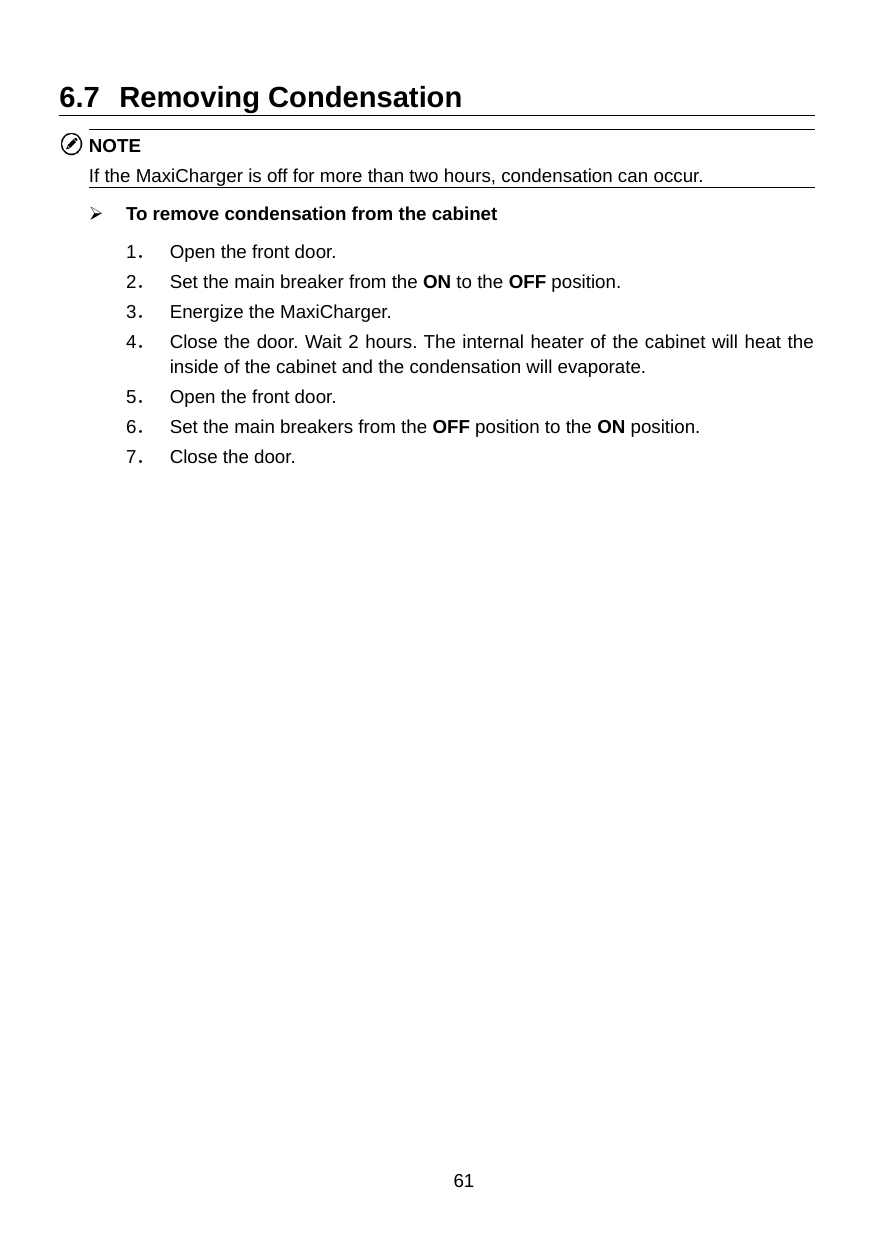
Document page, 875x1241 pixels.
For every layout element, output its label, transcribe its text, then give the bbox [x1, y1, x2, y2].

list Open the front door. [126, 383, 815, 408]
list Open the front door. [126, 238, 815, 263]
list Set the main breaker from the ON to the OFF position. [126, 268, 815, 293]
subtitle Removing Condensation [59, 84, 815, 115]
list Energize the MaxiCharger. [126, 298, 815, 323]
list Set the main breakers from the OFF position to the ON position. [126, 413, 815, 438]
text If the MaxiCharger is off for more than two hours, condensation can occur. [89, 162, 815, 187]
text NOTE [89, 130, 815, 157]
list Close the door. Wait 2 hours. The internal heater of the cabinet will heat the inside of the cabinet and the condensation will evaporate. [126, 328, 815, 378]
picture [59, 132, 83, 156]
text To remove condensation from the cabinet [89, 201, 815, 226]
list Close the door. [126, 443, 815, 468]
